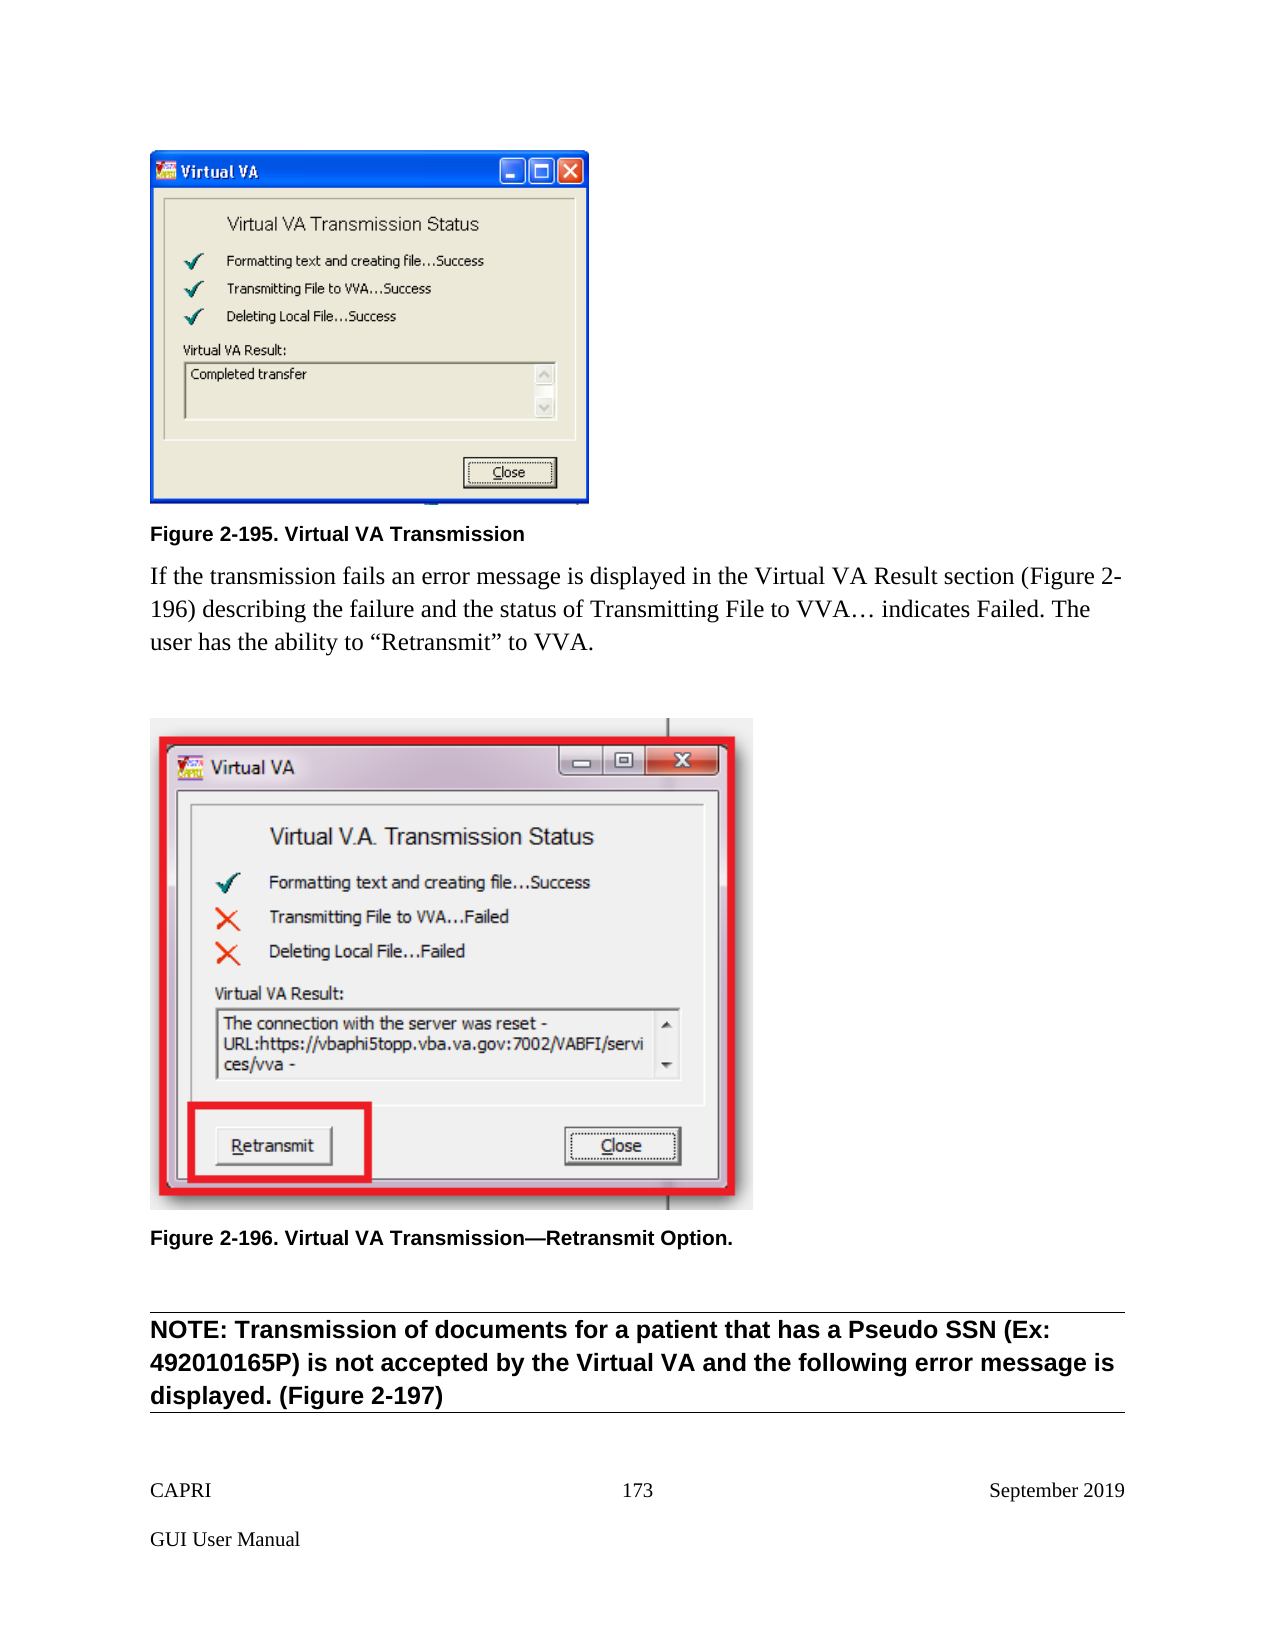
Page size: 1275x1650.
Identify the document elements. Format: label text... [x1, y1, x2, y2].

picture [150, 718, 754, 1210]
picture [150, 150, 589, 505]
